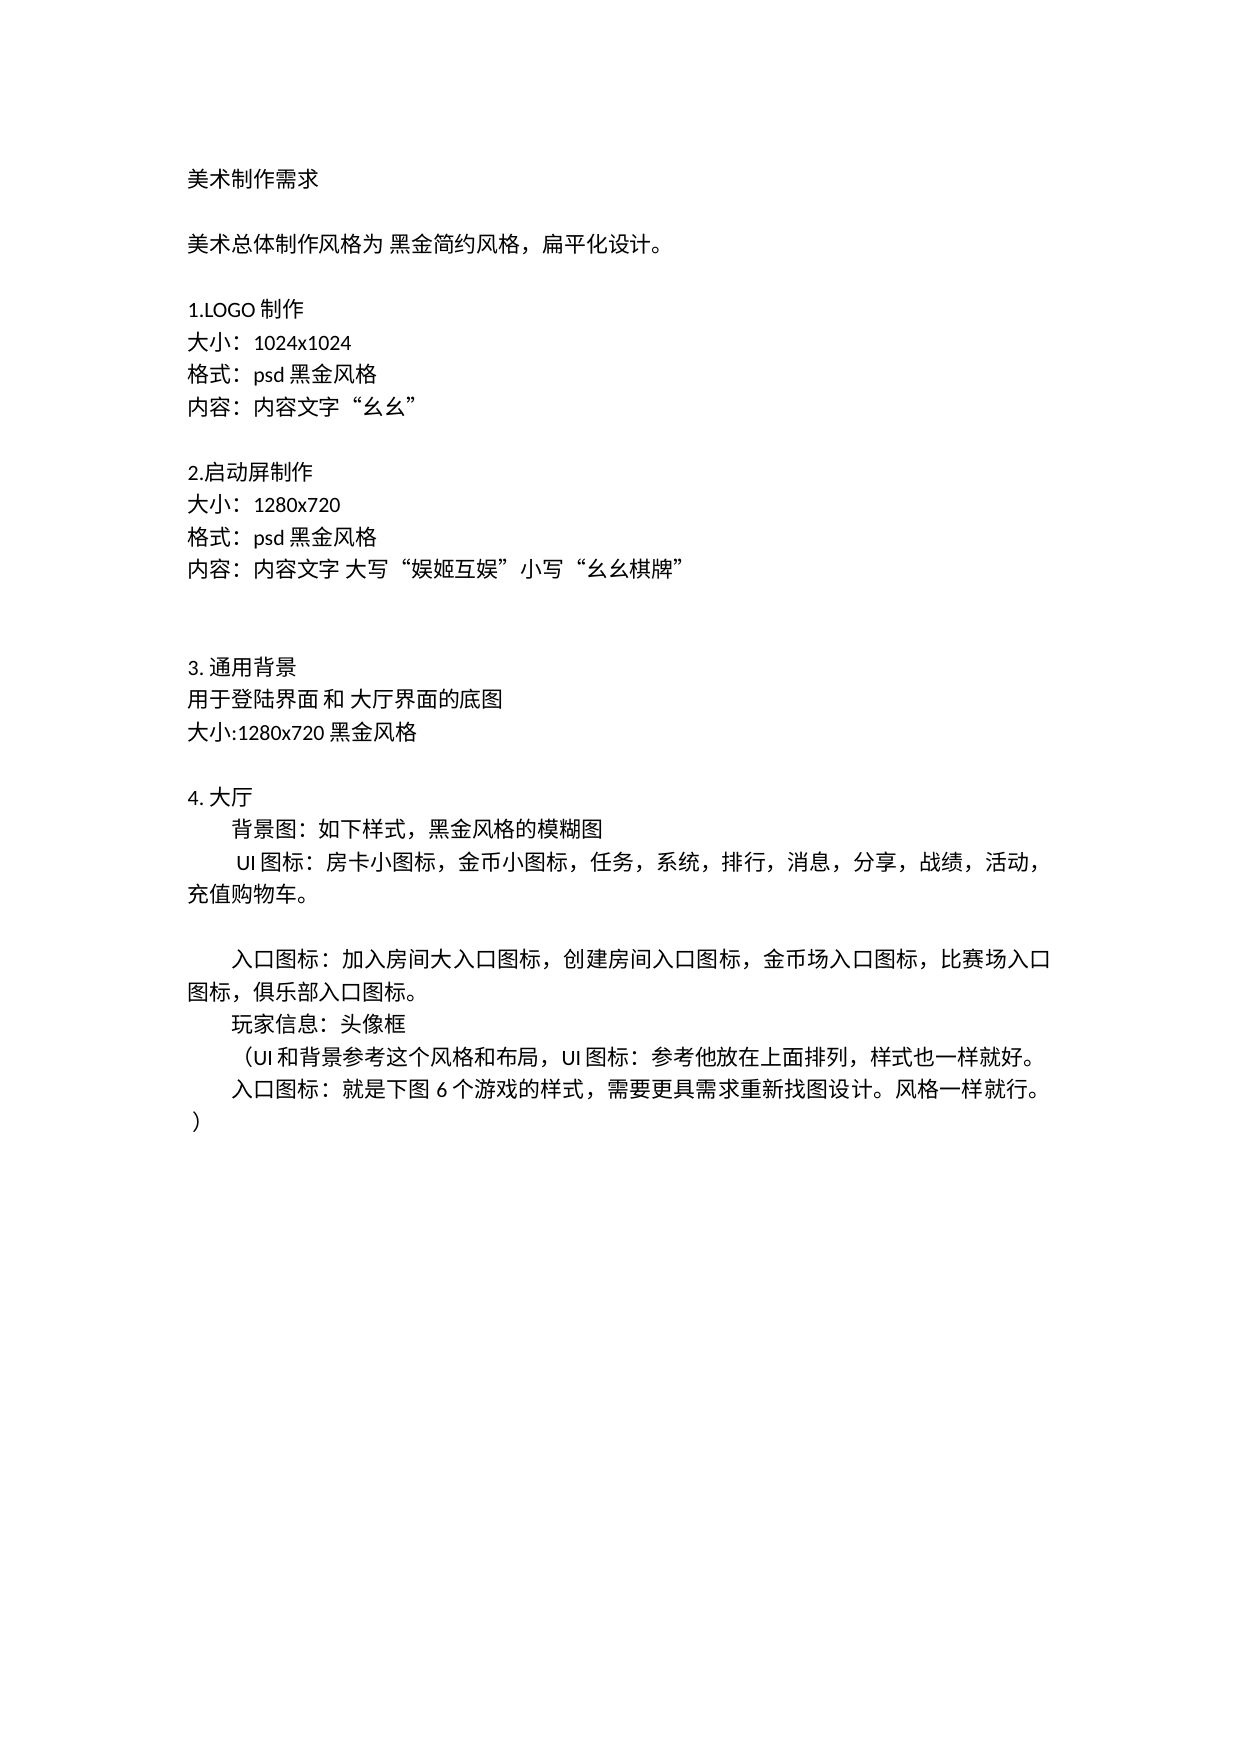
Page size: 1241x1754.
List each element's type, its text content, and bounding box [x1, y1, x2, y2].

list 用于登陆界面 和 大厅界面的底图 [187, 682, 1053, 714]
list 入口图标：就是下图6个游戏的样式，需要更具需求重新找图设计。风格一样就行。 ） [187, 1072, 1053, 1137]
list 入口图标：加入房间大入口图标，创建房间入口图标，金币场入口图标，比赛场入口图标，俱乐部入口图标。 [187, 942, 1053, 1007]
text 大小：1024x1024 [187, 324, 1053, 357]
list 2.启动屏制作 [187, 454, 1053, 487]
text 内容：内容文字 大写“娱姬互娱”小写“幺幺棋牌” [187, 552, 1053, 584]
text 美术总体制作风格为 黑金简约风格，扁平化设计。 [187, 227, 1053, 259]
list 大小:1280x720 黑金风格 [187, 714, 1053, 747]
list UI图标：房卡小图标，金币小图标，任务，系统，排行，消息，分享，战绩，活动，充值购物车。 [187, 844, 1053, 909]
list 背景图：如下样式，黑金风格的模糊图 [187, 812, 1053, 844]
list （UI和背景参考这个风格和布局，UI图标：参考他放在上面排列，样式也一样就好。 [187, 1039, 1053, 1072]
list 通用背景 [187, 649, 1053, 682]
text 美术制作需求 [187, 162, 1053, 194]
text 格式：psd 黑金风格 [187, 519, 1053, 552]
list 大小：1280x720 [187, 487, 1053, 519]
text 格式：psd 黑金风格 [187, 357, 1053, 389]
list 玩家信息：头像框 [187, 1007, 1053, 1039]
text 内容：内容文字“幺幺” [187, 389, 1053, 422]
text 1.LOGO制作 [187, 292, 1053, 324]
list 大厅 [187, 779, 1053, 812]
